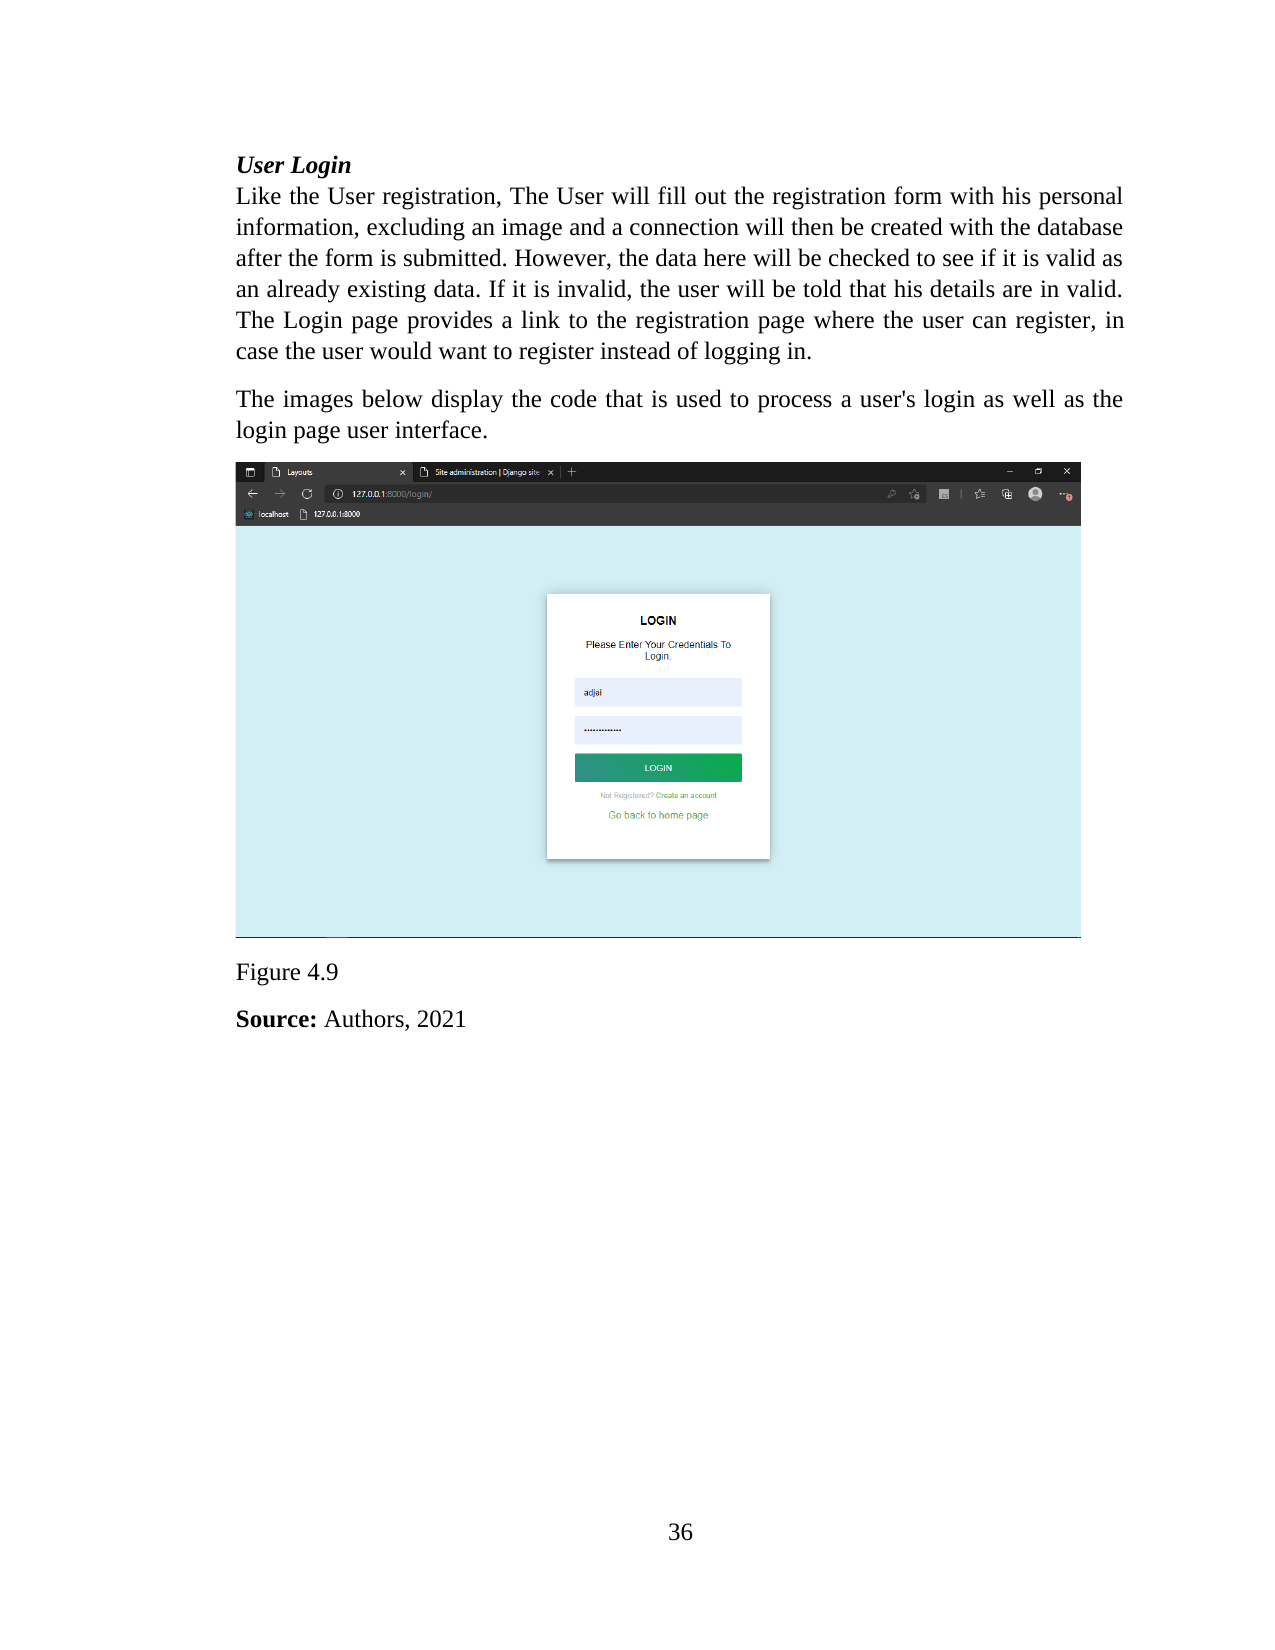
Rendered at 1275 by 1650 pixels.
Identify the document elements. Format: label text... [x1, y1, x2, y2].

text Like the User registration, The User will fill out the registration form with his personal information, excluding an image and a connection will then be created with the database after the form is submitted. However, the data here will be checked to see if it is valid as an already existing data. If it is invalid, the user will be told that his details are in valid. The Login page provides a link to the registration page where the user can register, in case the user would want to register instead of logging in. [236, 181, 1125, 365]
text Figure 4.9 [236, 957, 1125, 986]
picture [235, 462, 1081, 938]
subtitle User Login [236, 150, 1125, 179]
text The images below display the code that is used to process a user's login as well as the login page user interface. [236, 384, 1125, 444]
text Source: Authors, 2021 [236, 1004, 1125, 1033]
